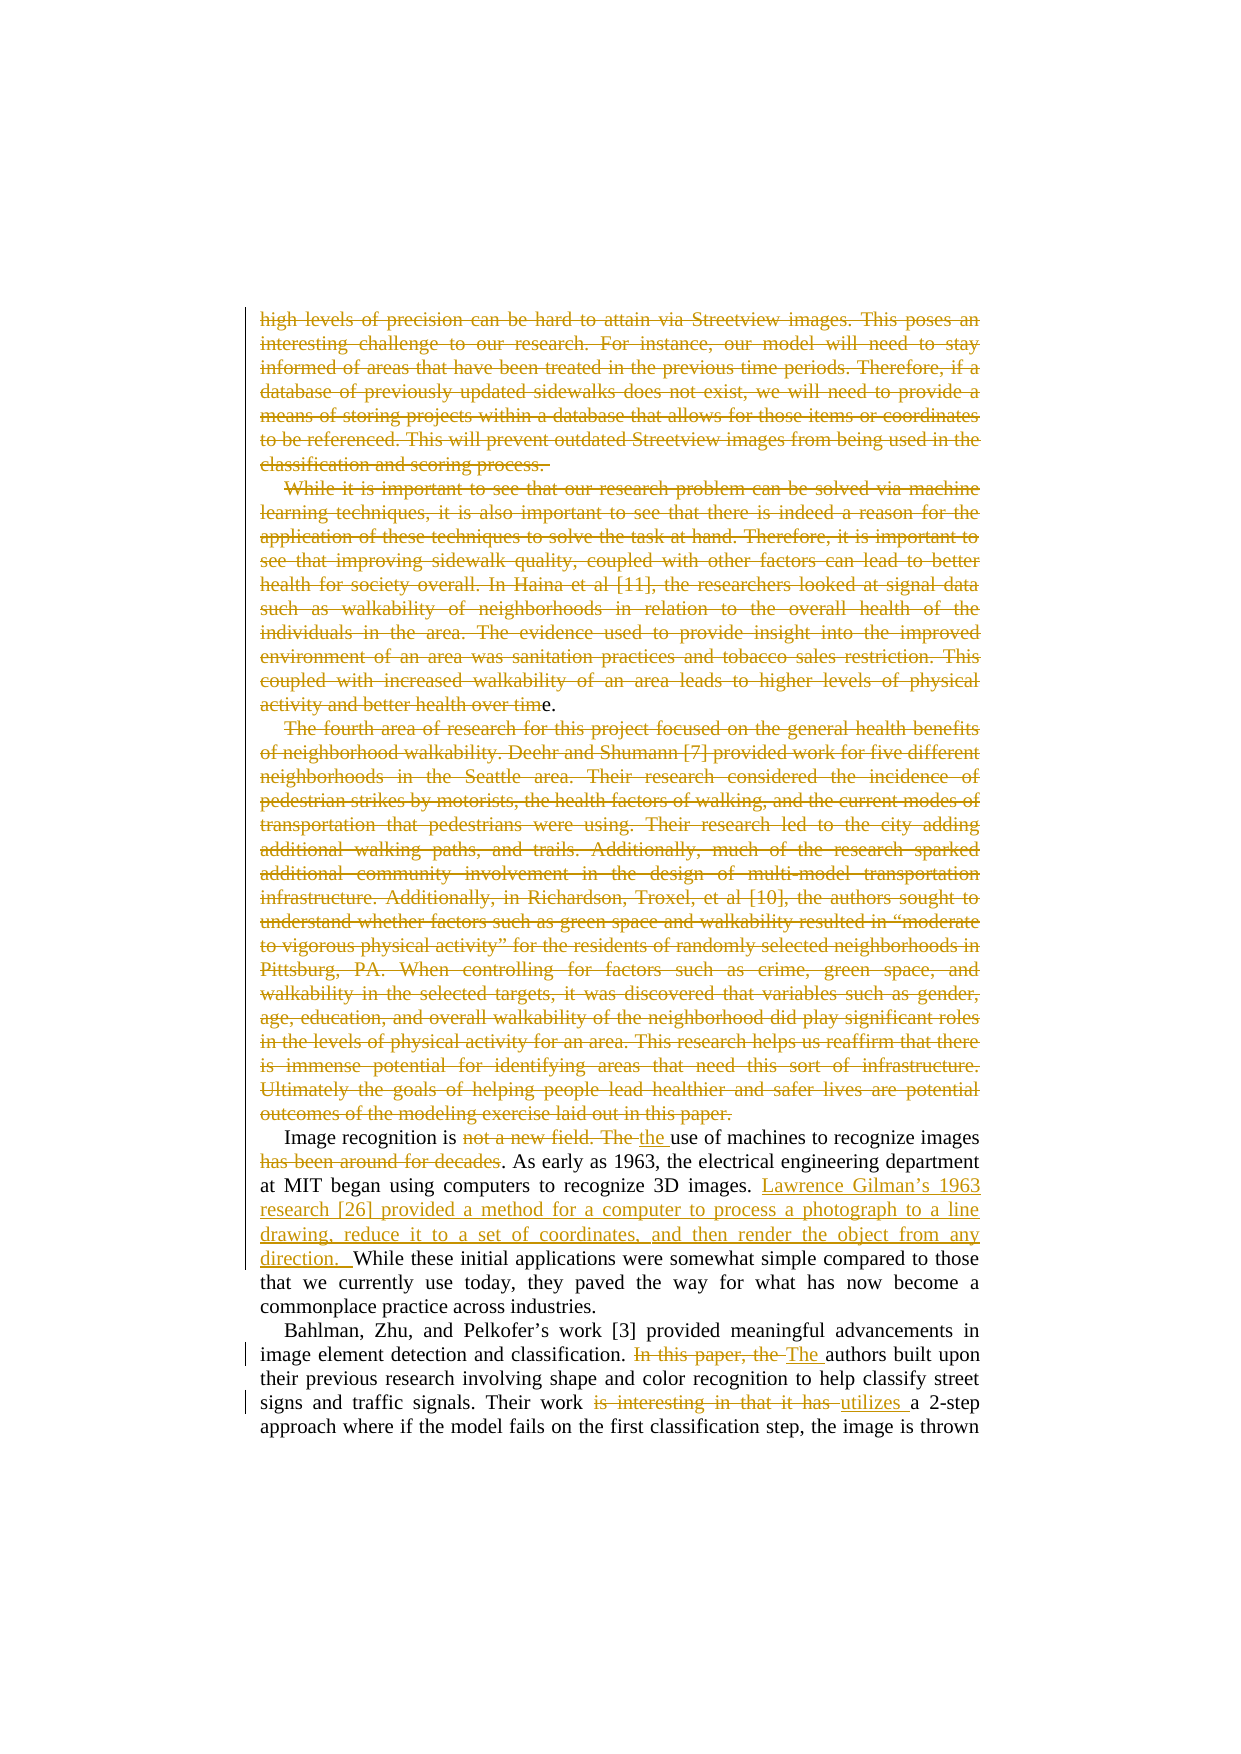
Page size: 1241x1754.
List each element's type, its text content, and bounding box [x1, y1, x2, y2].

text e. [260, 658, 980, 681]
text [260, 1318, 980, 1438]
text e. [260, 476, 980, 513]
text e. [260, 682, 980, 716]
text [260, 307, 980, 320]
text e. [260, 562, 980, 609]
text e. [260, 610, 980, 633]
text e. [260, 514, 980, 561]
text e. [260, 634, 980, 657]
text Image recognition is use of machines to recognize images. As early as 1963, the electrical engineering department at MIT began using computers to recognize 3D images. While these initial applications were somewhat simple compared to those that we currently use today, they paved the way for what has now become a commonplace practice across industries. [260, 1125, 980, 1218]
text Image recognition is use of machines to recognize images. As early as 1963, the electrical engineering department at MIT began using computers to recognize 3D images. While these initial applications were somewhat simple compared to those that we currently use today, they paved the way for what has now become a commonplace practice across industries. [260, 1243, 980, 1318]
